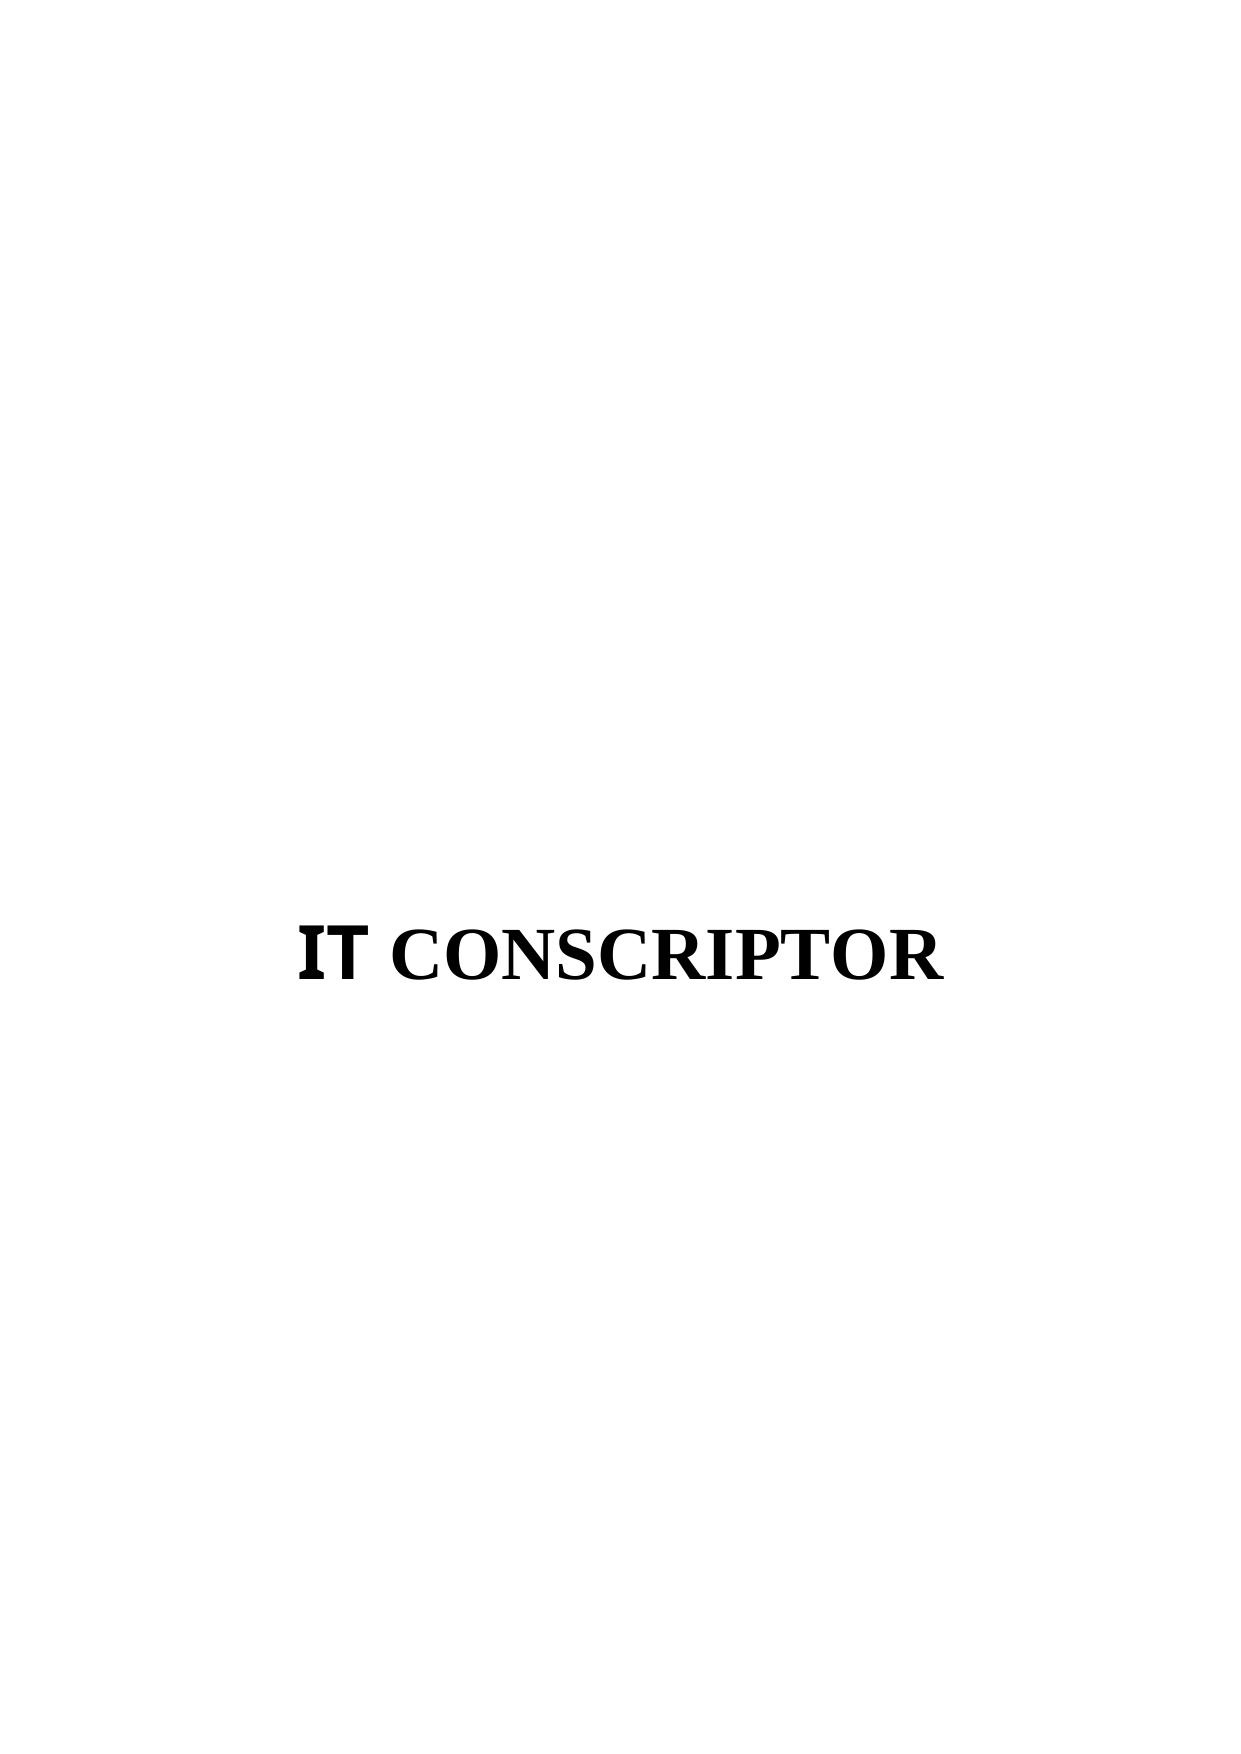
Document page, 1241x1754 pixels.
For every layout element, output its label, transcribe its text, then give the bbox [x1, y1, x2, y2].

text IT CONSCRIPTOR [150, 899, 1090, 1001]
